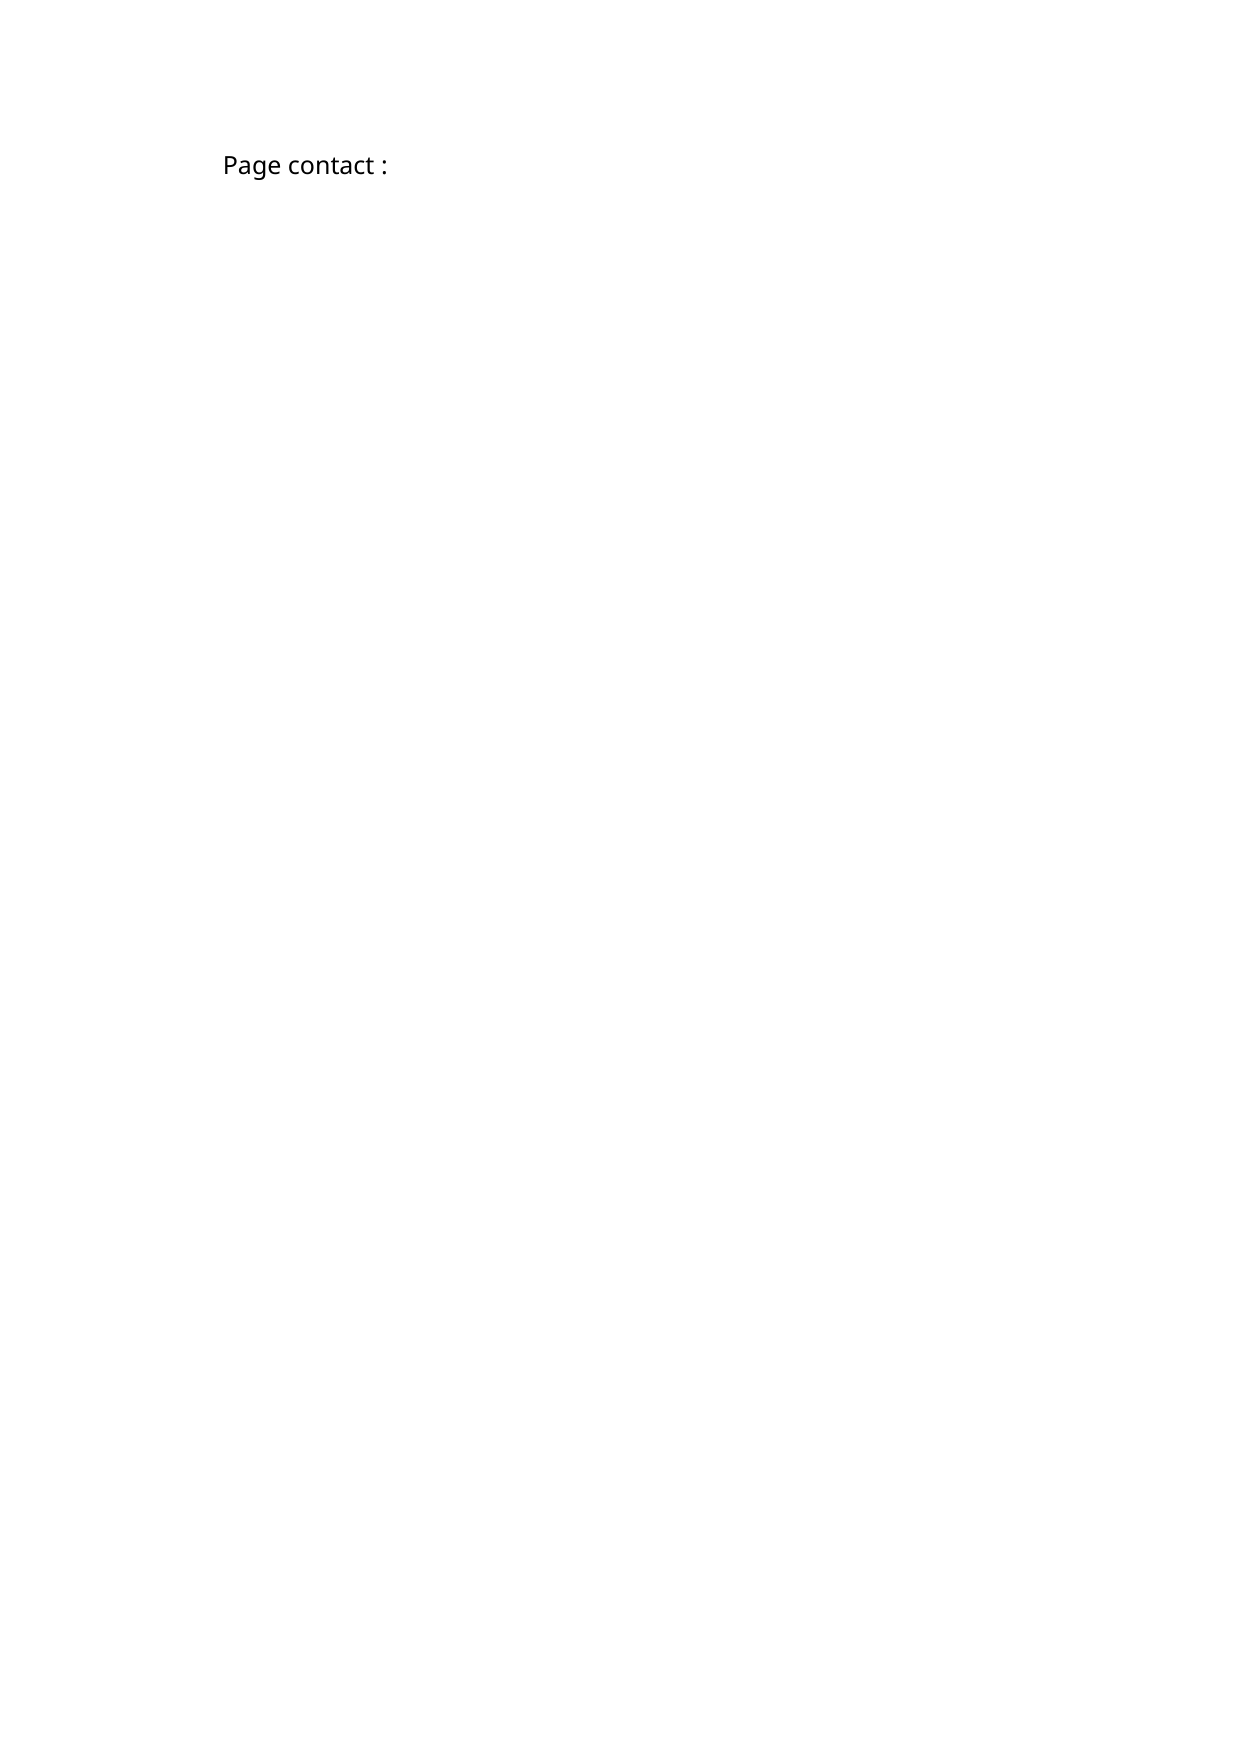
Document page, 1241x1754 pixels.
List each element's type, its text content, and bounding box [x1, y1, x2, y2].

list Page contact : [223, 148, 1093, 182]
